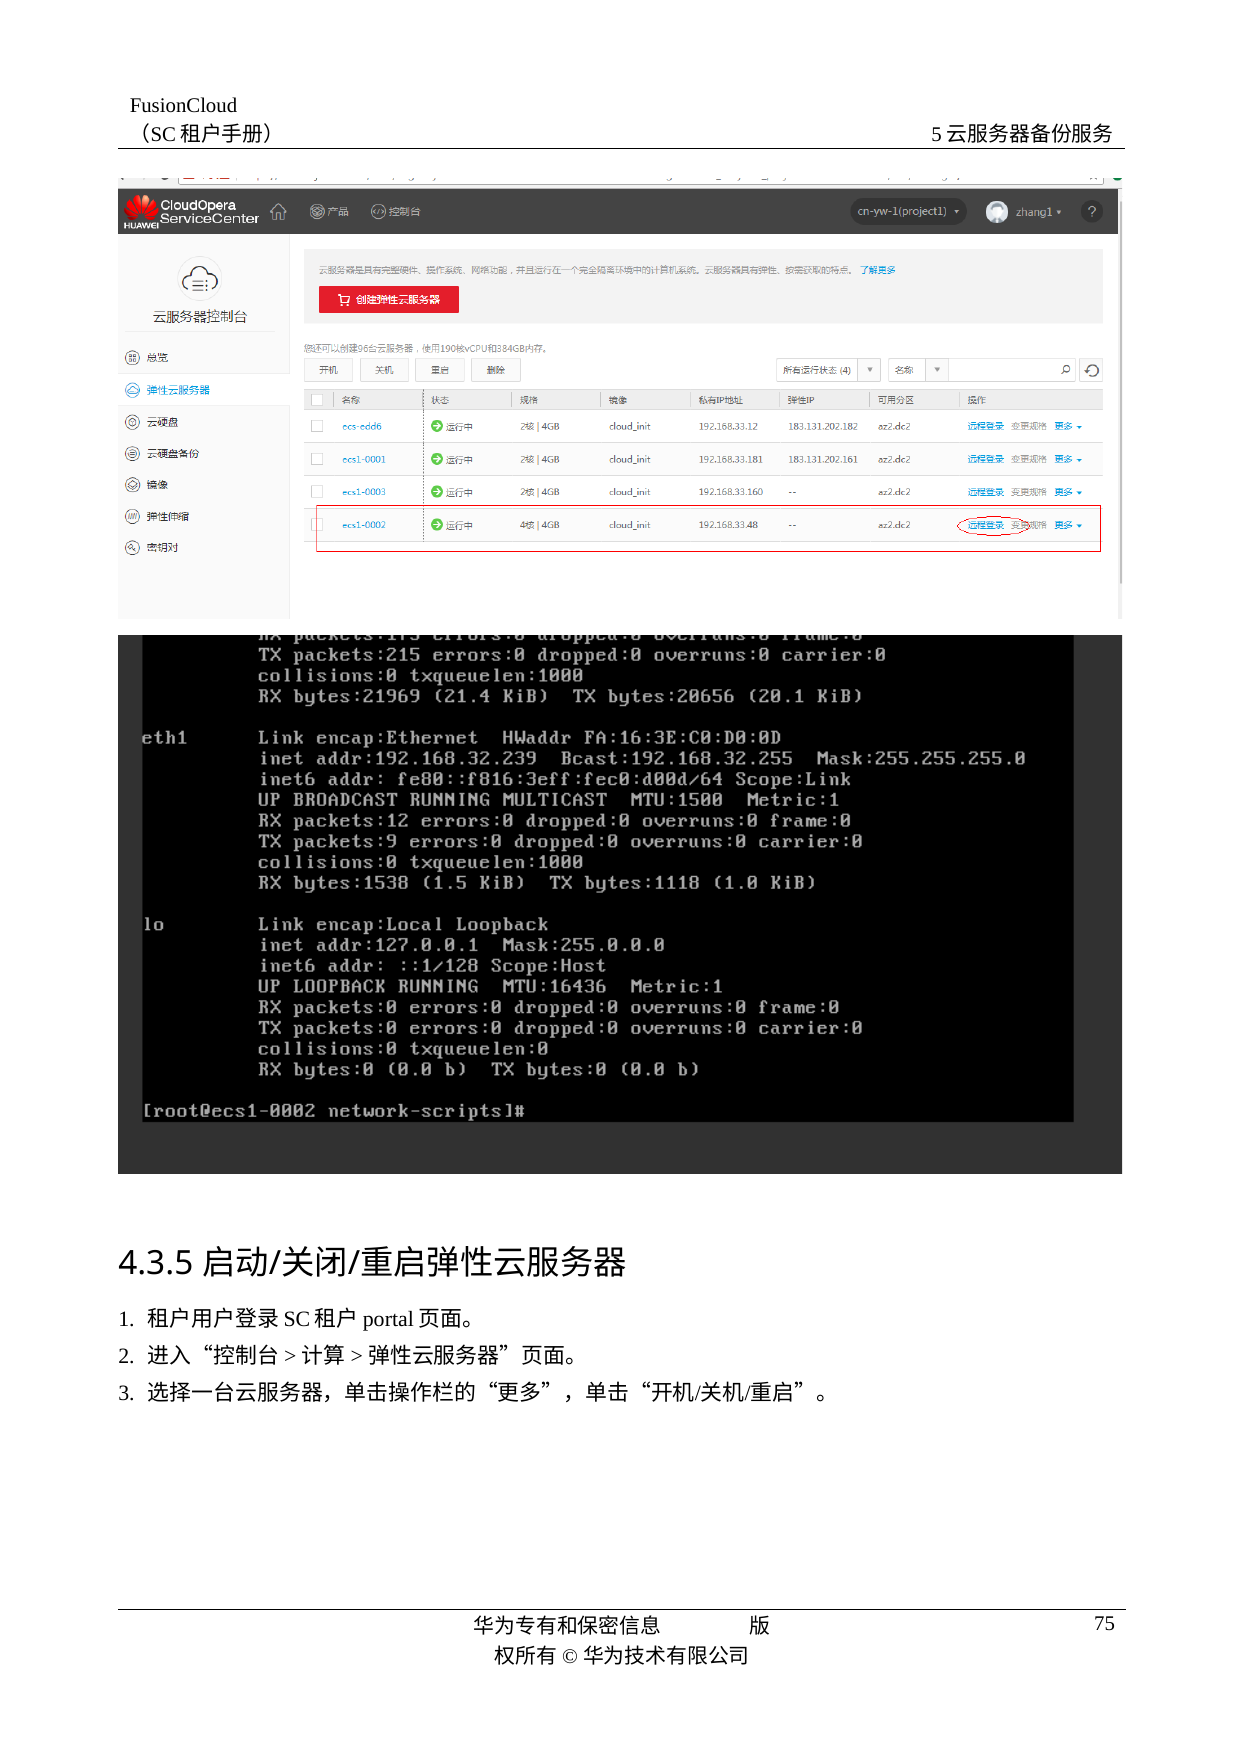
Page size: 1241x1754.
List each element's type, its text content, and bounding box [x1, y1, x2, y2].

picture [118, 635, 1123, 1174]
list 选择一台云服务器，单击操作栏的“更多”，单击“开机/关机/重启”。 [118, 1374, 1122, 1407]
subtitle 启动/关闭/重启弹性云服务器 [118, 1236, 1122, 1284]
list 进入“控制台 > 计算 > 弹性云服务器”页面。 [118, 1338, 1122, 1370]
list 租户用户登录SC租户portal页面。 [118, 1301, 1122, 1333]
picture [118, 178, 1123, 619]
